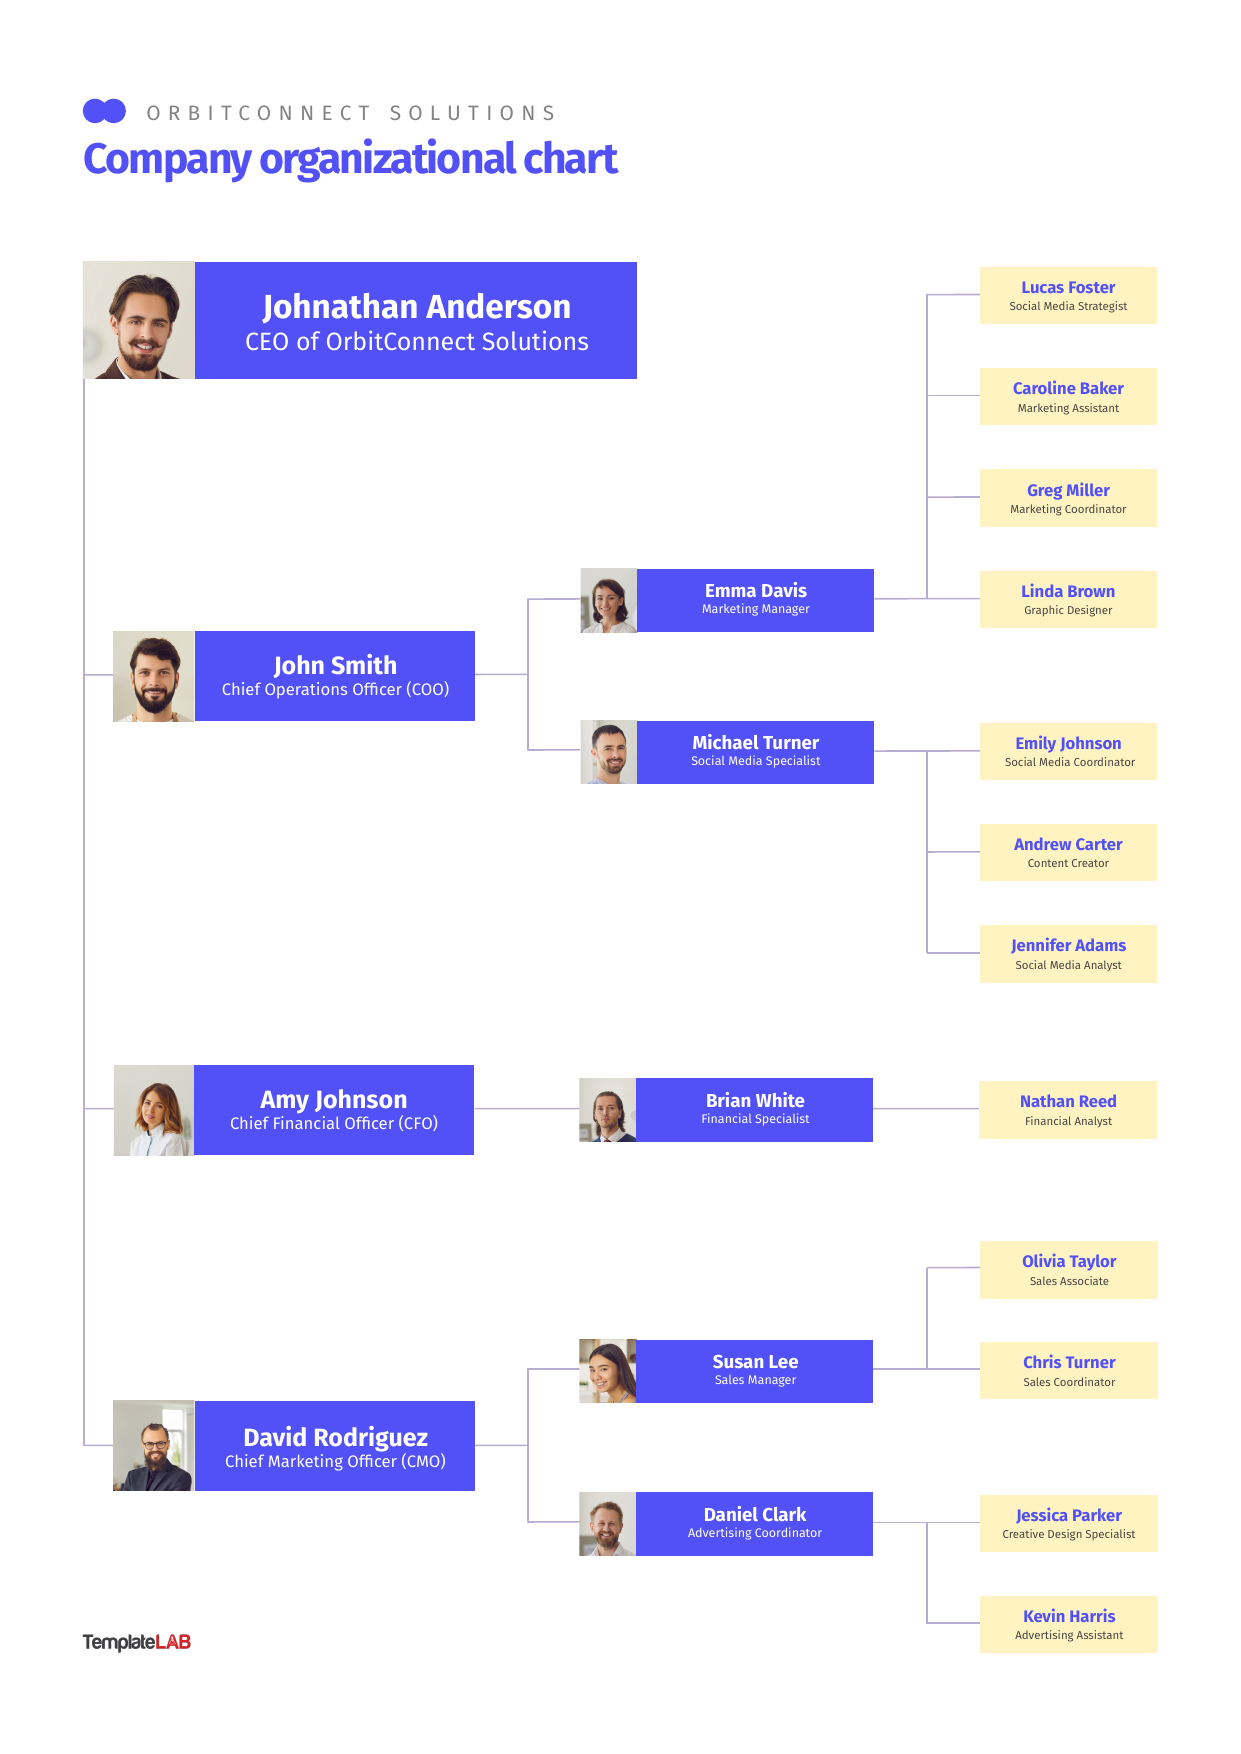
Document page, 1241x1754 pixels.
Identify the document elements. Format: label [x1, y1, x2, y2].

picture [579, 1078, 636, 1142]
picture [113, 1065, 195, 1156]
picture [82, 261, 195, 379]
picture [82, 1634, 191, 1653]
picture [579, 1492, 636, 1556]
picture [113, 1400, 195, 1491]
picture [580, 720, 638, 784]
picture [113, 631, 195, 722]
picture [580, 568, 638, 633]
picture [579, 1339, 637, 1403]
